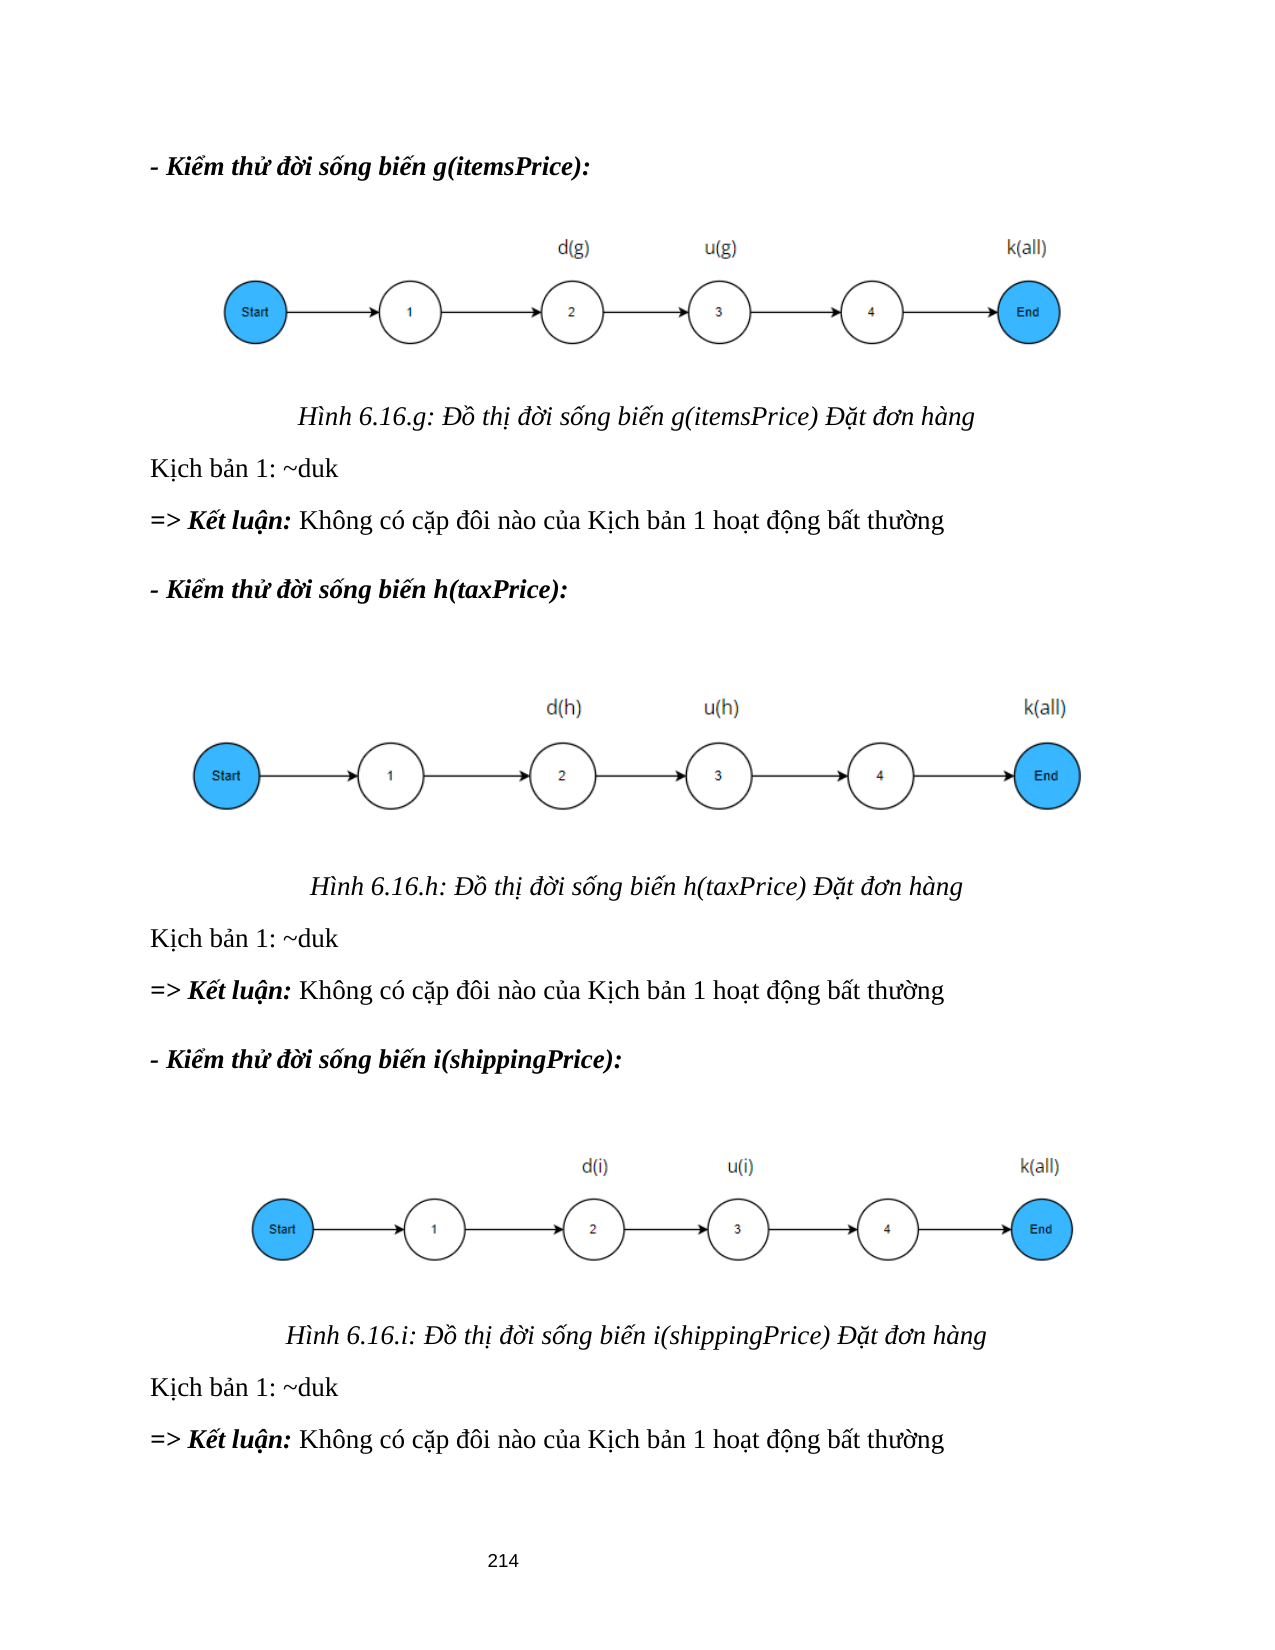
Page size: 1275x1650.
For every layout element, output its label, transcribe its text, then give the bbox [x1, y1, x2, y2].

subtitle - Kiểm thử đời sống biến i(shippingPrice): [150, 1043, 1125, 1074]
picture [150, 1087, 1125, 1299]
text Hình 6.16.h: Đồ thị đời sống biến h(taxPrice) Đặt đơn hàng [150, 870, 1125, 901]
text Kịch bản 1: ~duk [150, 1371, 1125, 1402]
text Hình 6.16.i: Đồ thị đời sống biến i(shippingPrice) Đặt đơn hàng [150, 1319, 1125, 1350]
text => Kết luận: Không có cặp đôi nào của Kịch bản 1 hoạt động bất thường [150, 974, 1125, 1005]
text Kịch bản 1: ~duk [150, 922, 1125, 953]
text => Kết luận: Không có cặp đôi nào của Kịch bản 1 hoạt động bất thường [150, 504, 1125, 535]
picture [150, 194, 1125, 380]
subtitle - Kiểm thử đời sống biến h(taxPrice): [150, 573, 1125, 604]
text Kịch bản 1: ~duk [150, 452, 1125, 483]
picture [150, 617, 1125, 850]
text => Kết luận: Không có cặp đôi nào của Kịch bản 1 hoạt động bất thường [150, 1423, 1125, 1454]
text Hình 6.16.g: Đồ thị đời sống biến g(itemsPrice) Đặt đơn hàng [150, 400, 1125, 431]
subtitle - Kiểm thử đời sống biến g(itemsPrice): [150, 150, 1125, 181]
